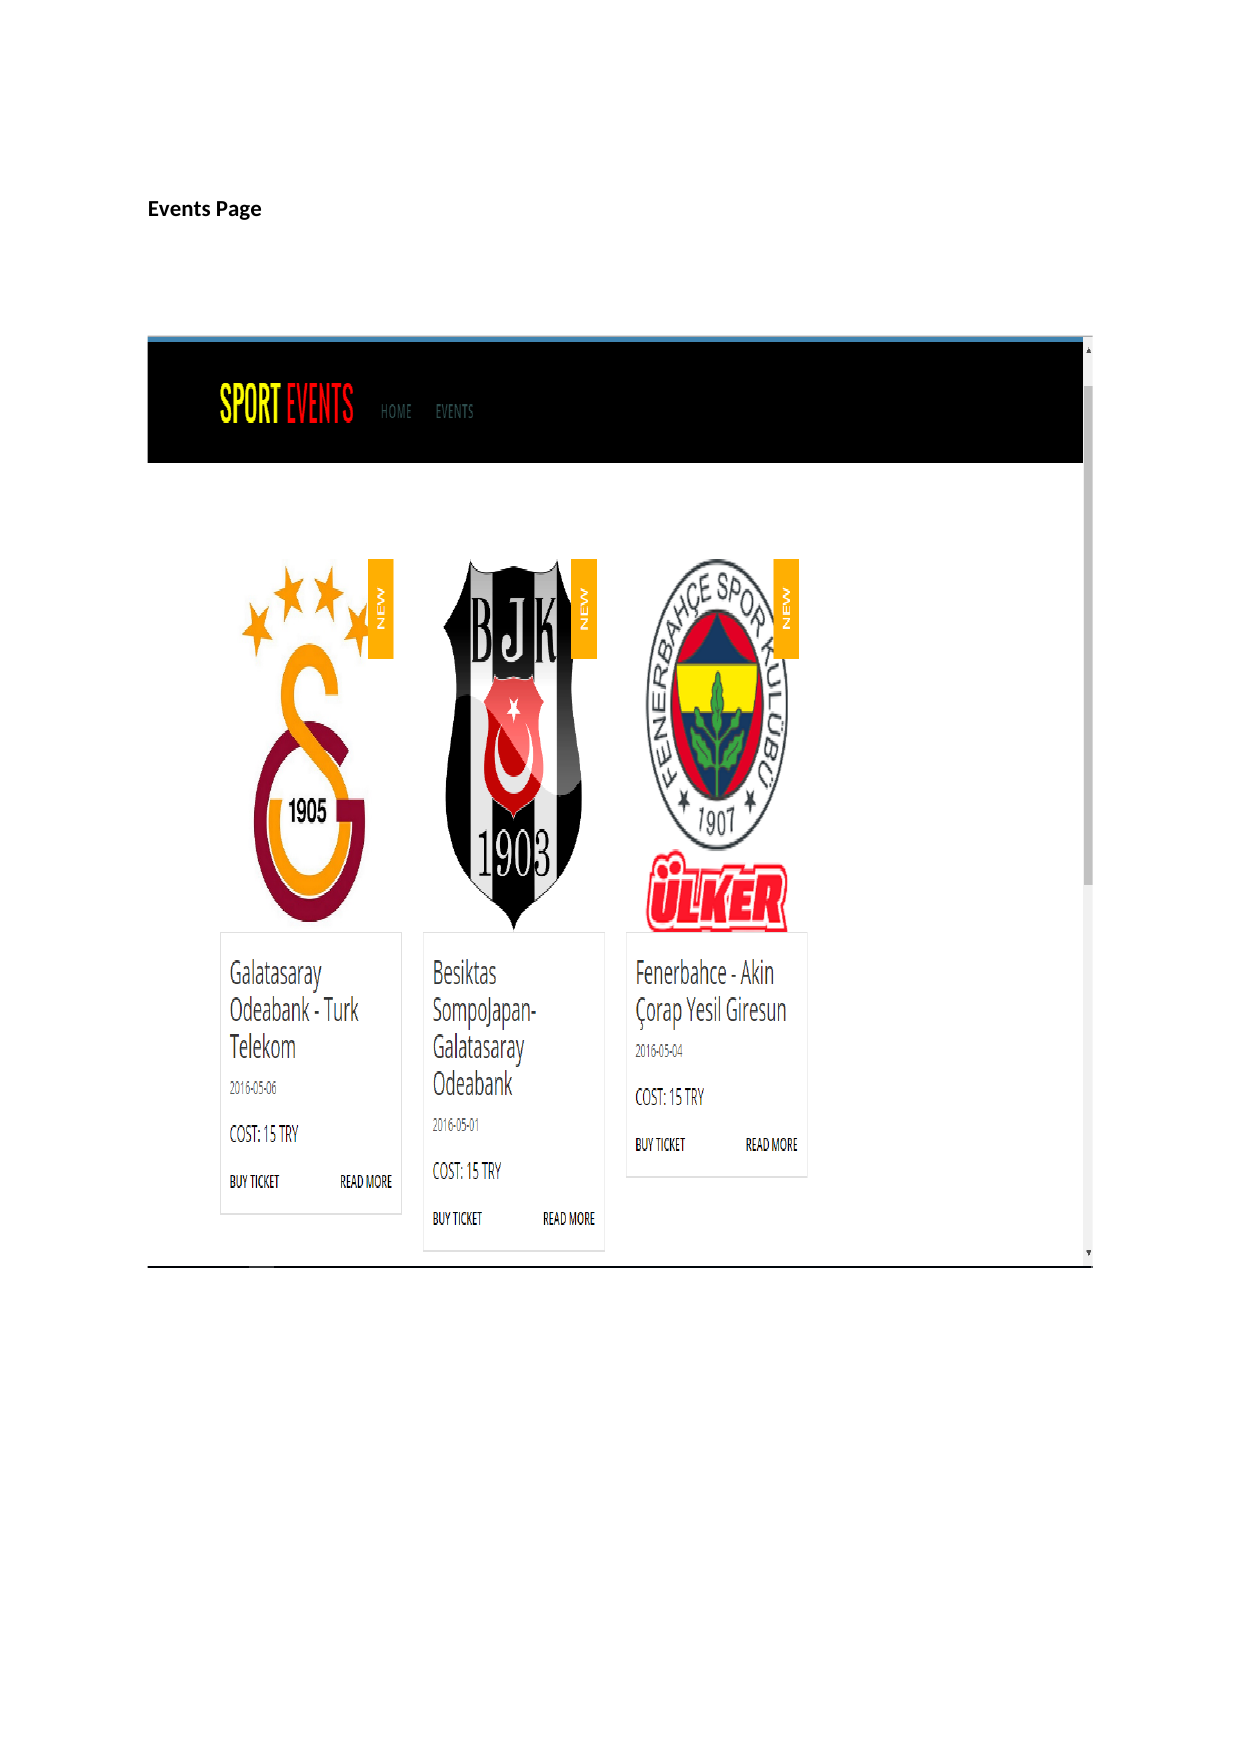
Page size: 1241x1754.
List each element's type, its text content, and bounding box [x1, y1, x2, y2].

text Events Page [148, 194, 1093, 222]
picture [147, 335, 1093, 1268]
